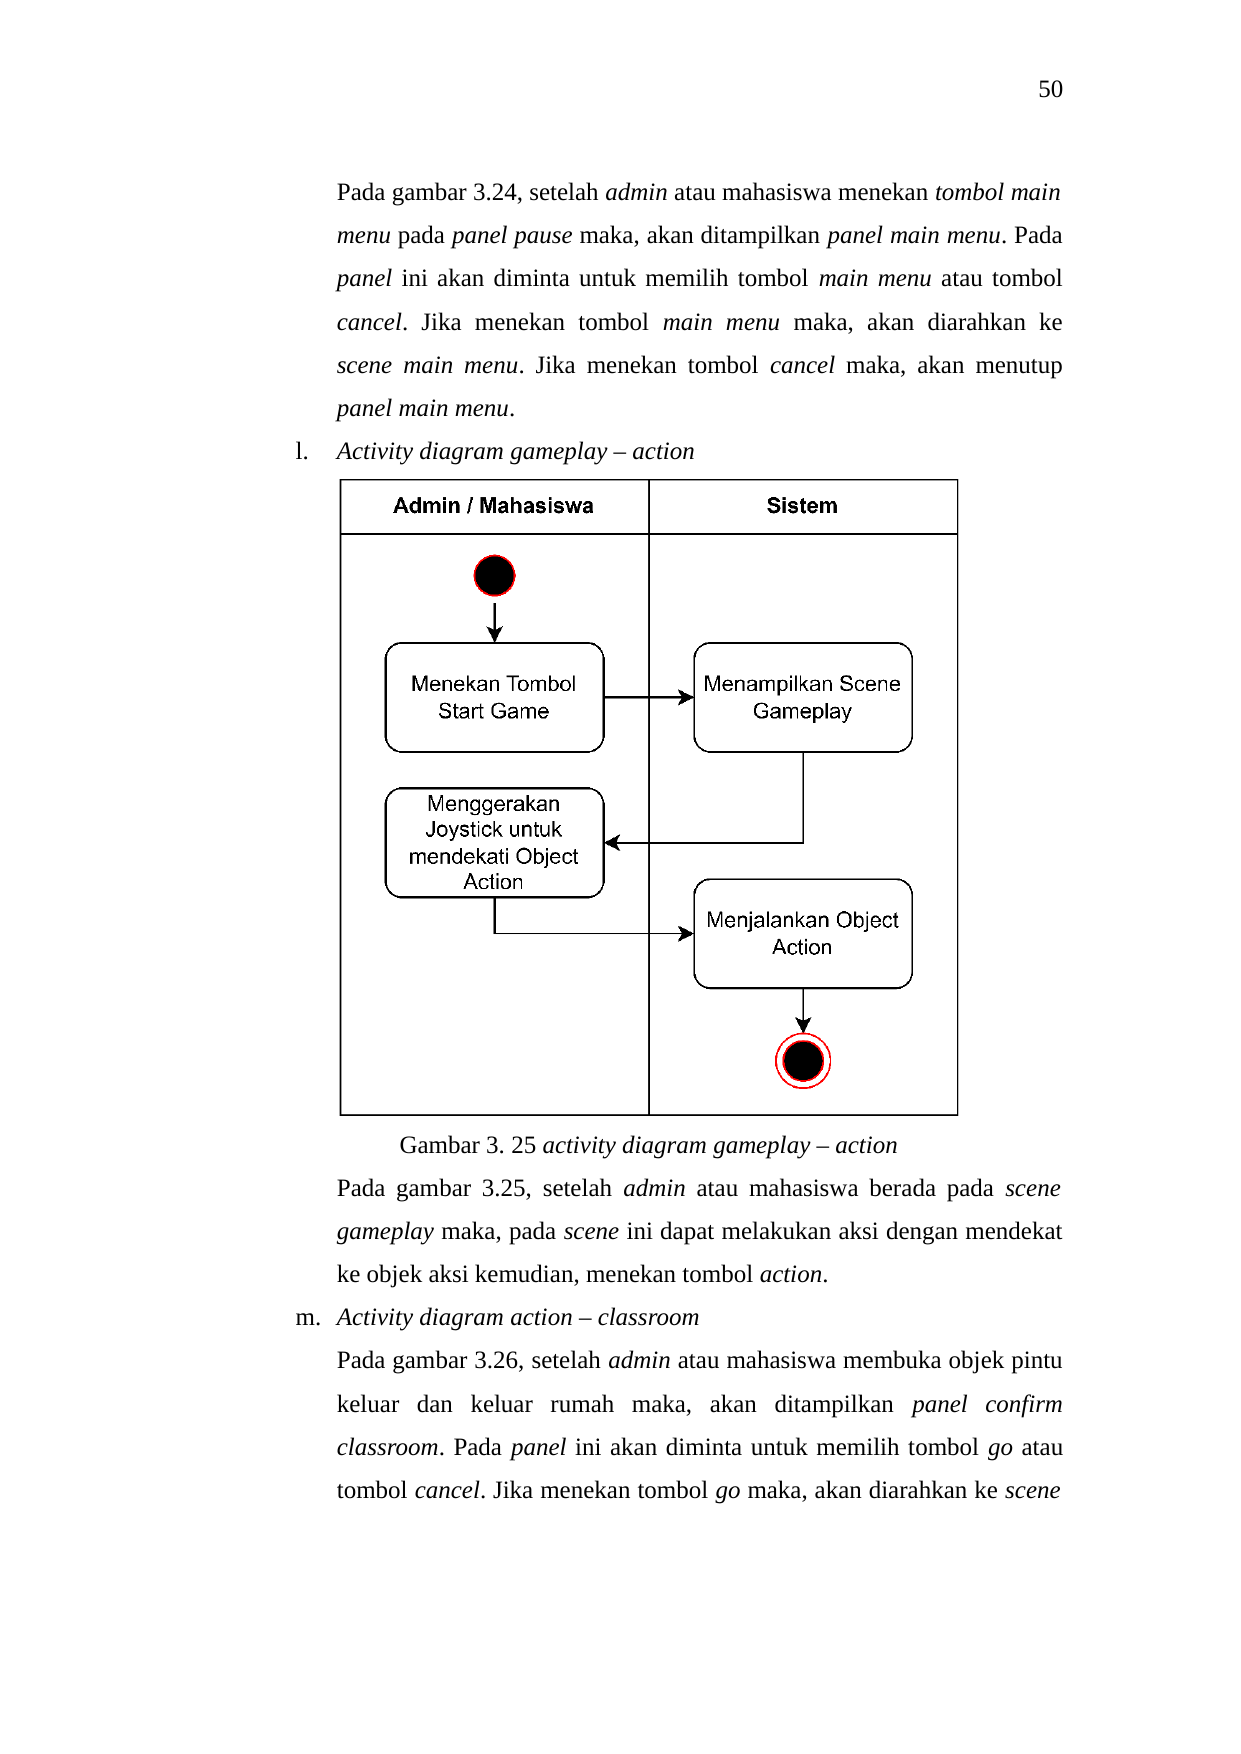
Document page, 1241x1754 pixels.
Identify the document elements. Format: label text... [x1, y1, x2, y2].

list Activity diagram action – classroom [295, 1302, 1063, 1331]
text Pada gambar 3.25, setelah admin atau mahasiswa berada pada scene gameplay maka, pada scene ini dapat melakukan aksi dengan mendekat ke objek aksi kemudian, menekan tombol action. [337, 1173, 1063, 1288]
picture [339, 479, 960, 1116]
list Activity diagram gameplay – action [295, 436, 1063, 465]
text Pada gambar 3.24, setelah admin atau mahasiswa menekan tombol main menu pada panel pause maka, akan ditampilkan panel main menu. Pada panel ini akan diminta untuk memilih tombol main menu atau tombol cancel. Jika menekan tombol main menu maka, akan diarahkan ke scene main menu. Jika menekan tombol cancel maka, akan menutup panel main menu. [337, 177, 1063, 422]
text Gambar 3. 25 activity diagram gameplay – action [236, 1130, 1063, 1159]
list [337, 1346, 1063, 1504]
